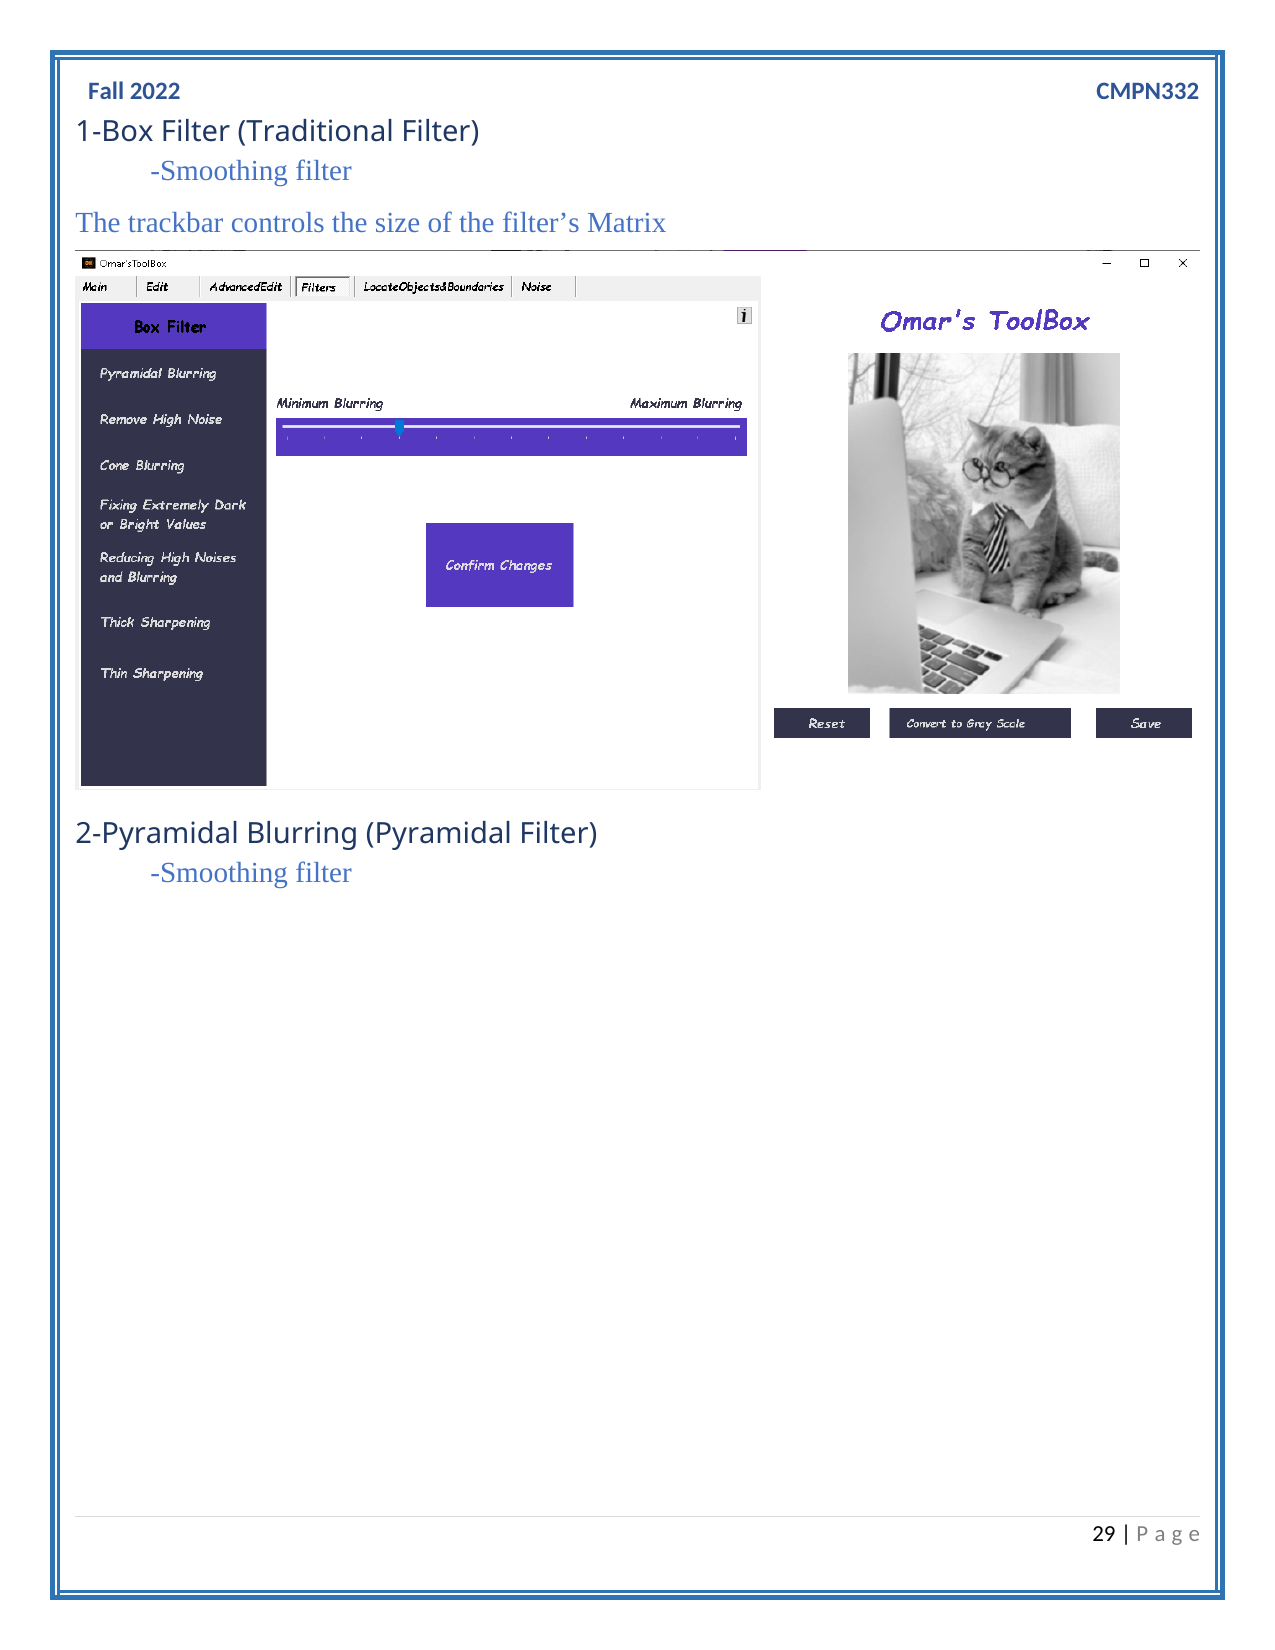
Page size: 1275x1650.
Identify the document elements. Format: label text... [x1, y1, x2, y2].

text -Smoothing filter [75, 855, 1200, 888]
picture [75, 250, 1200, 790]
text The trackbar controls the size of the filter’s Matrix [75, 205, 1200, 239]
subtitle 1-Box Filter (Traditional Filter) [75, 110, 1200, 149]
text -Smoothing filter [75, 153, 1200, 186]
subtitle 2-Pyramidal Blurring (Pyramidal Filter) [75, 790, 1200, 852]
